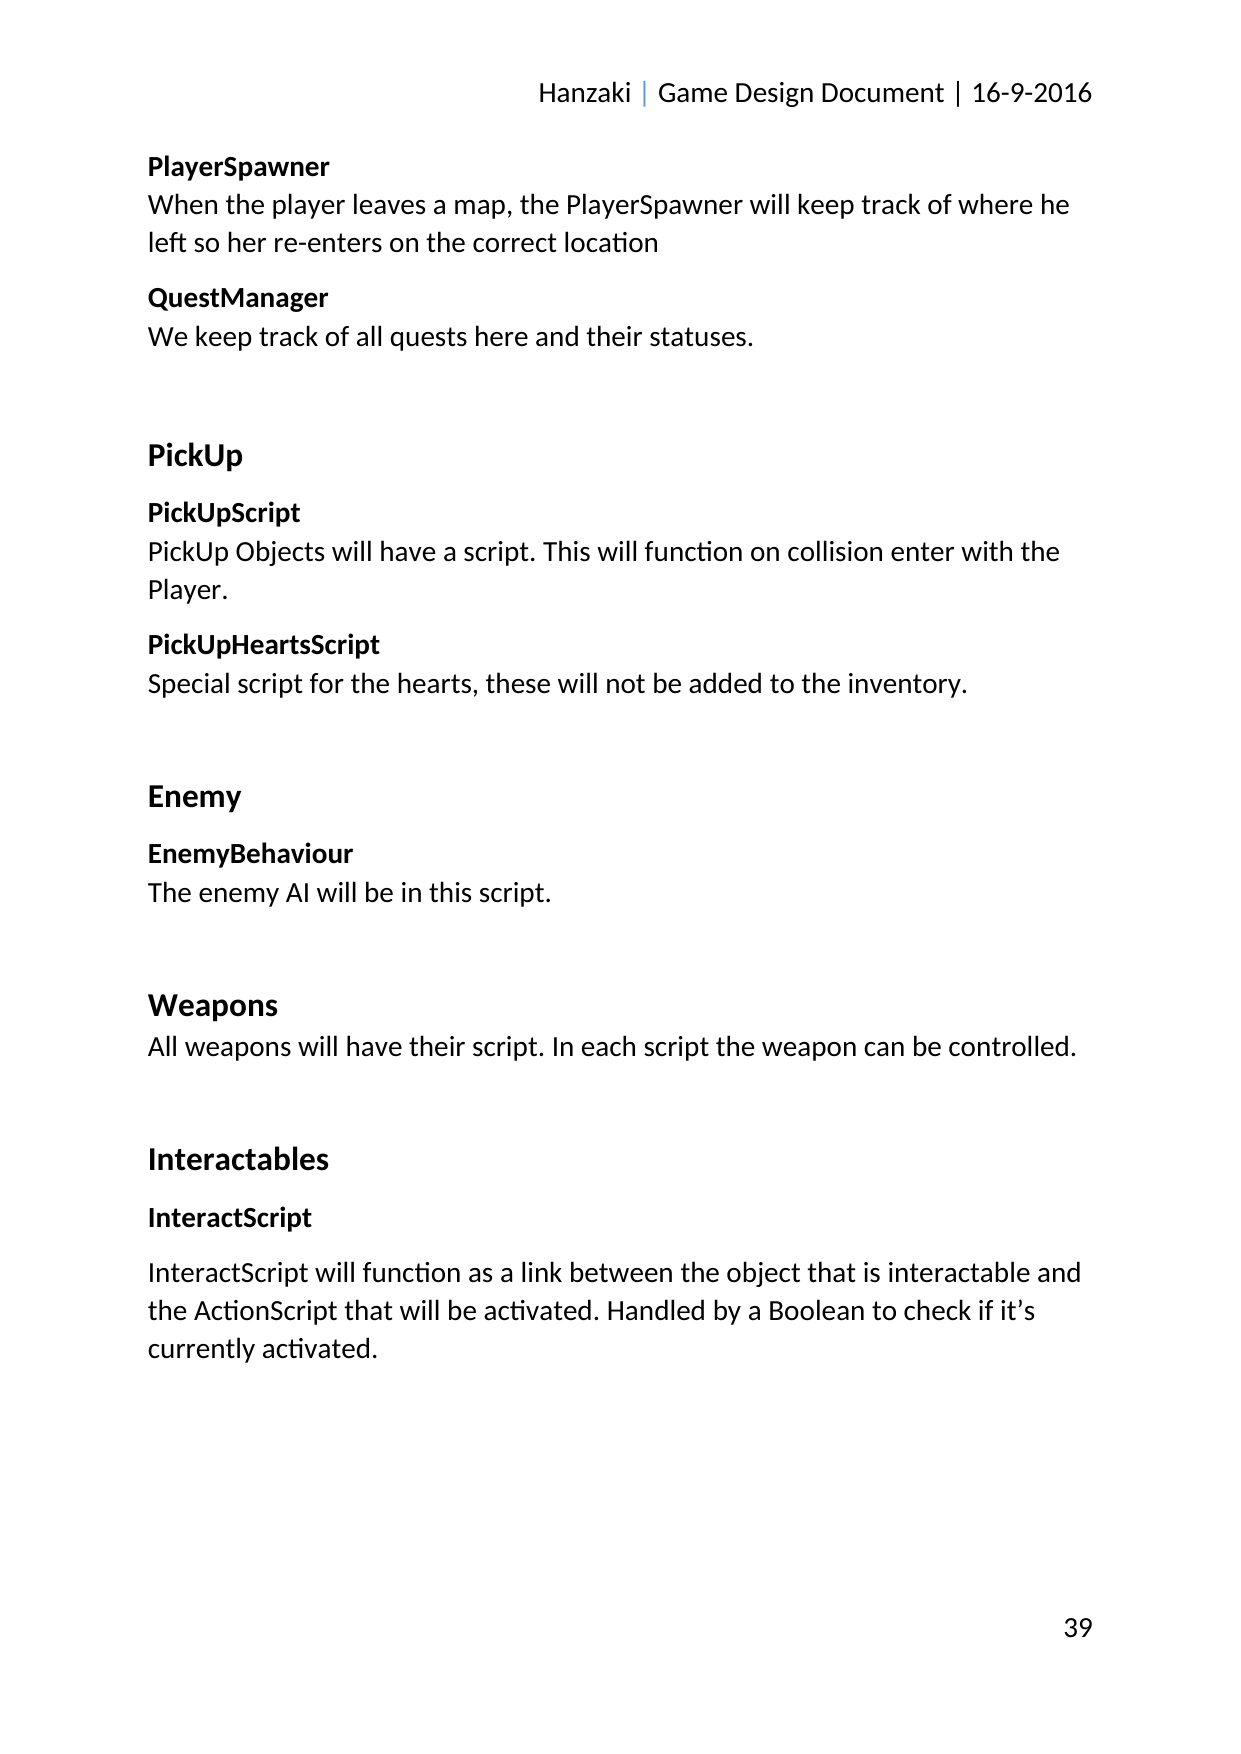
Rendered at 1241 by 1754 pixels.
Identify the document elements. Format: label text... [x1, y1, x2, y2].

text PickUp [148, 434, 1093, 474]
text EnemyBehaviour The enemy AI will be in this script. [148, 836, 1093, 910]
text InteractScript [148, 1199, 1093, 1234]
text PickUpHeartsScript Special script for the hearts, these will not be added to the inventory. [148, 626, 1093, 700]
text Weapons All weapons will have their script. In each script the weapon can be controlled. [148, 984, 1093, 1063]
text InteractScript will function as a link between the object that is interactable and the ActionScript that will be activated. Handled by a Boolean to check if it’s currently activated. [148, 1254, 1093, 1366]
text Interactables [148, 1138, 1093, 1179]
text PlayerSpawner When the player leaves a map, the PlayerSpawner will keep track of where he left so her re-enters on the correct location [148, 148, 1093, 260]
text QuestManager We keep track of all quests here and their statuses. [148, 279, 1093, 354]
text PickUpScript PickUp Objects will have a script. This will function on collision enter with the Player. [148, 494, 1093, 607]
text Enemy [148, 775, 1093, 816]
